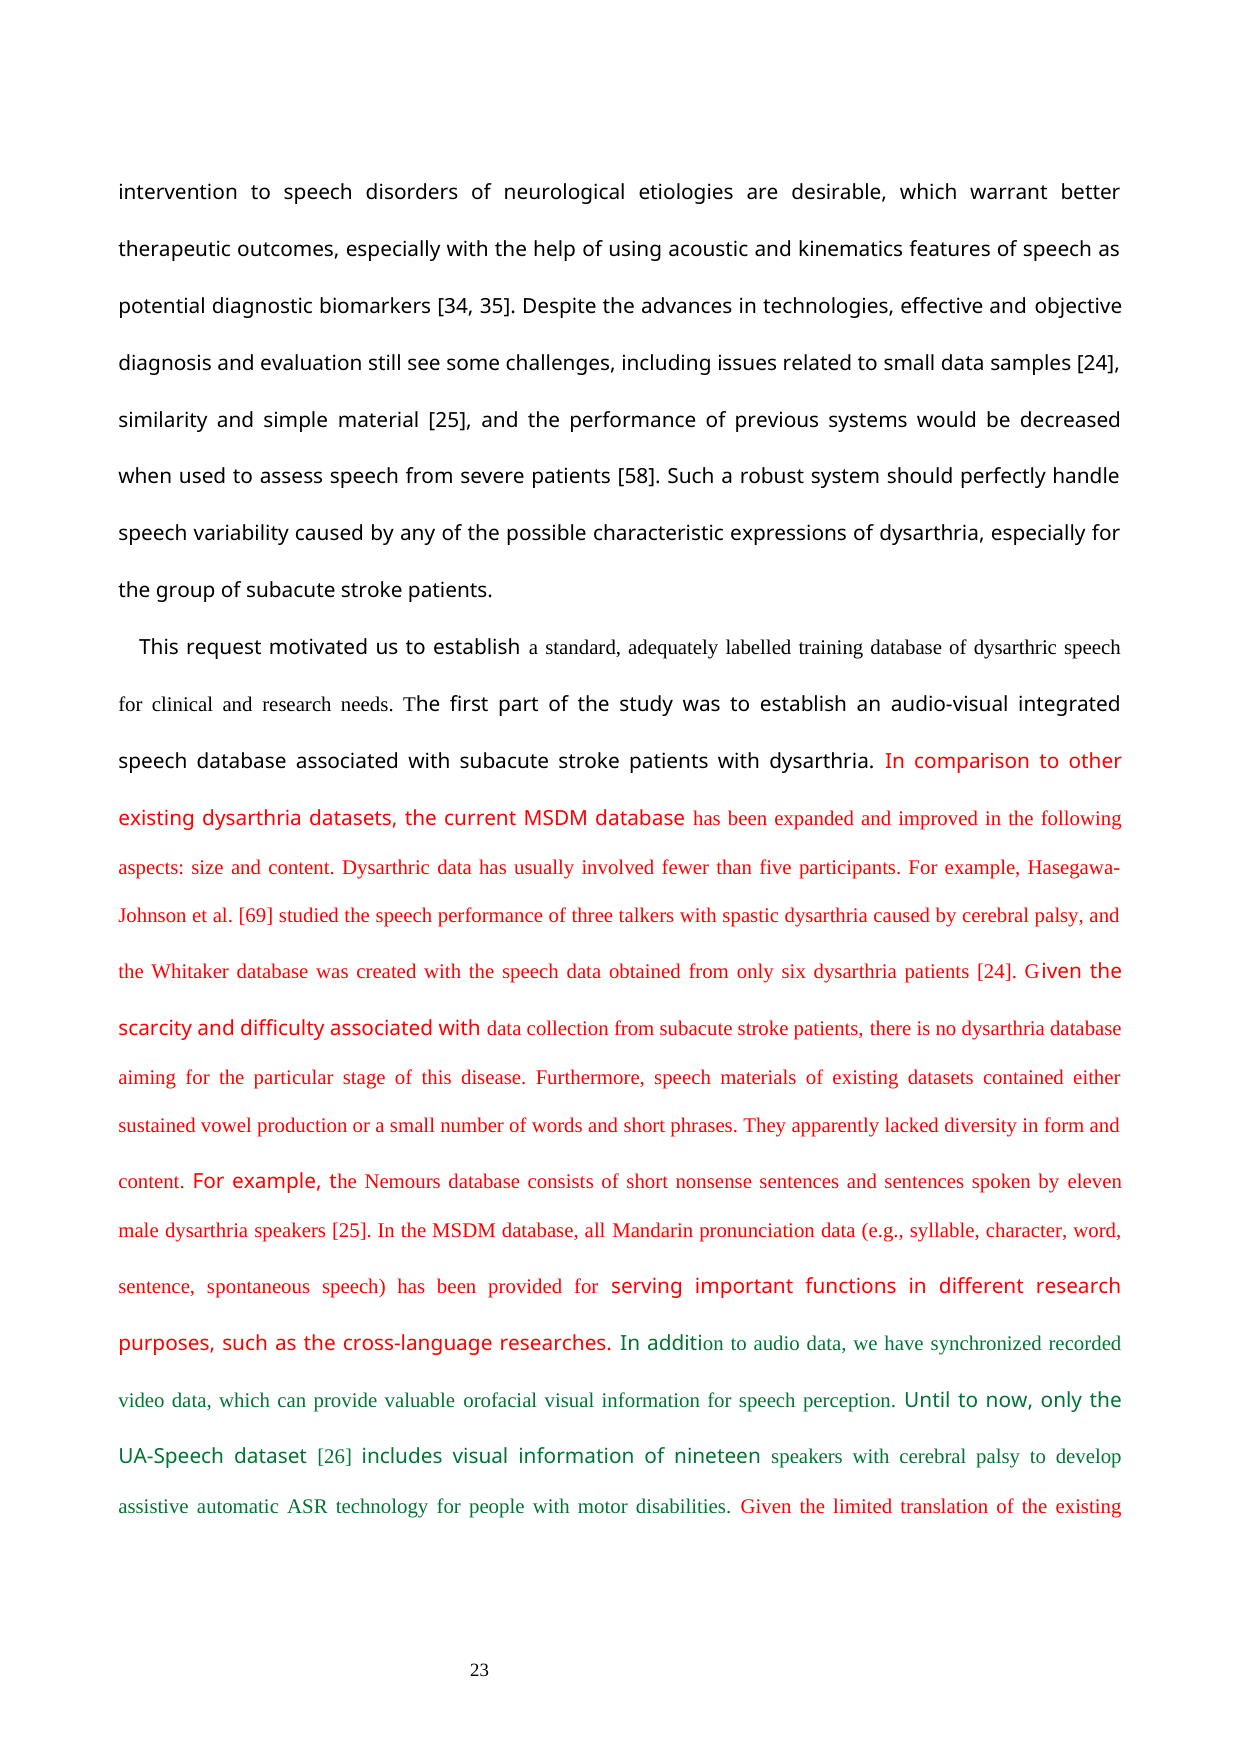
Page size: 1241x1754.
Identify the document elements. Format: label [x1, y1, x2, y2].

text [118, 177, 1122, 604]
text [118, 632, 1122, 1518]
